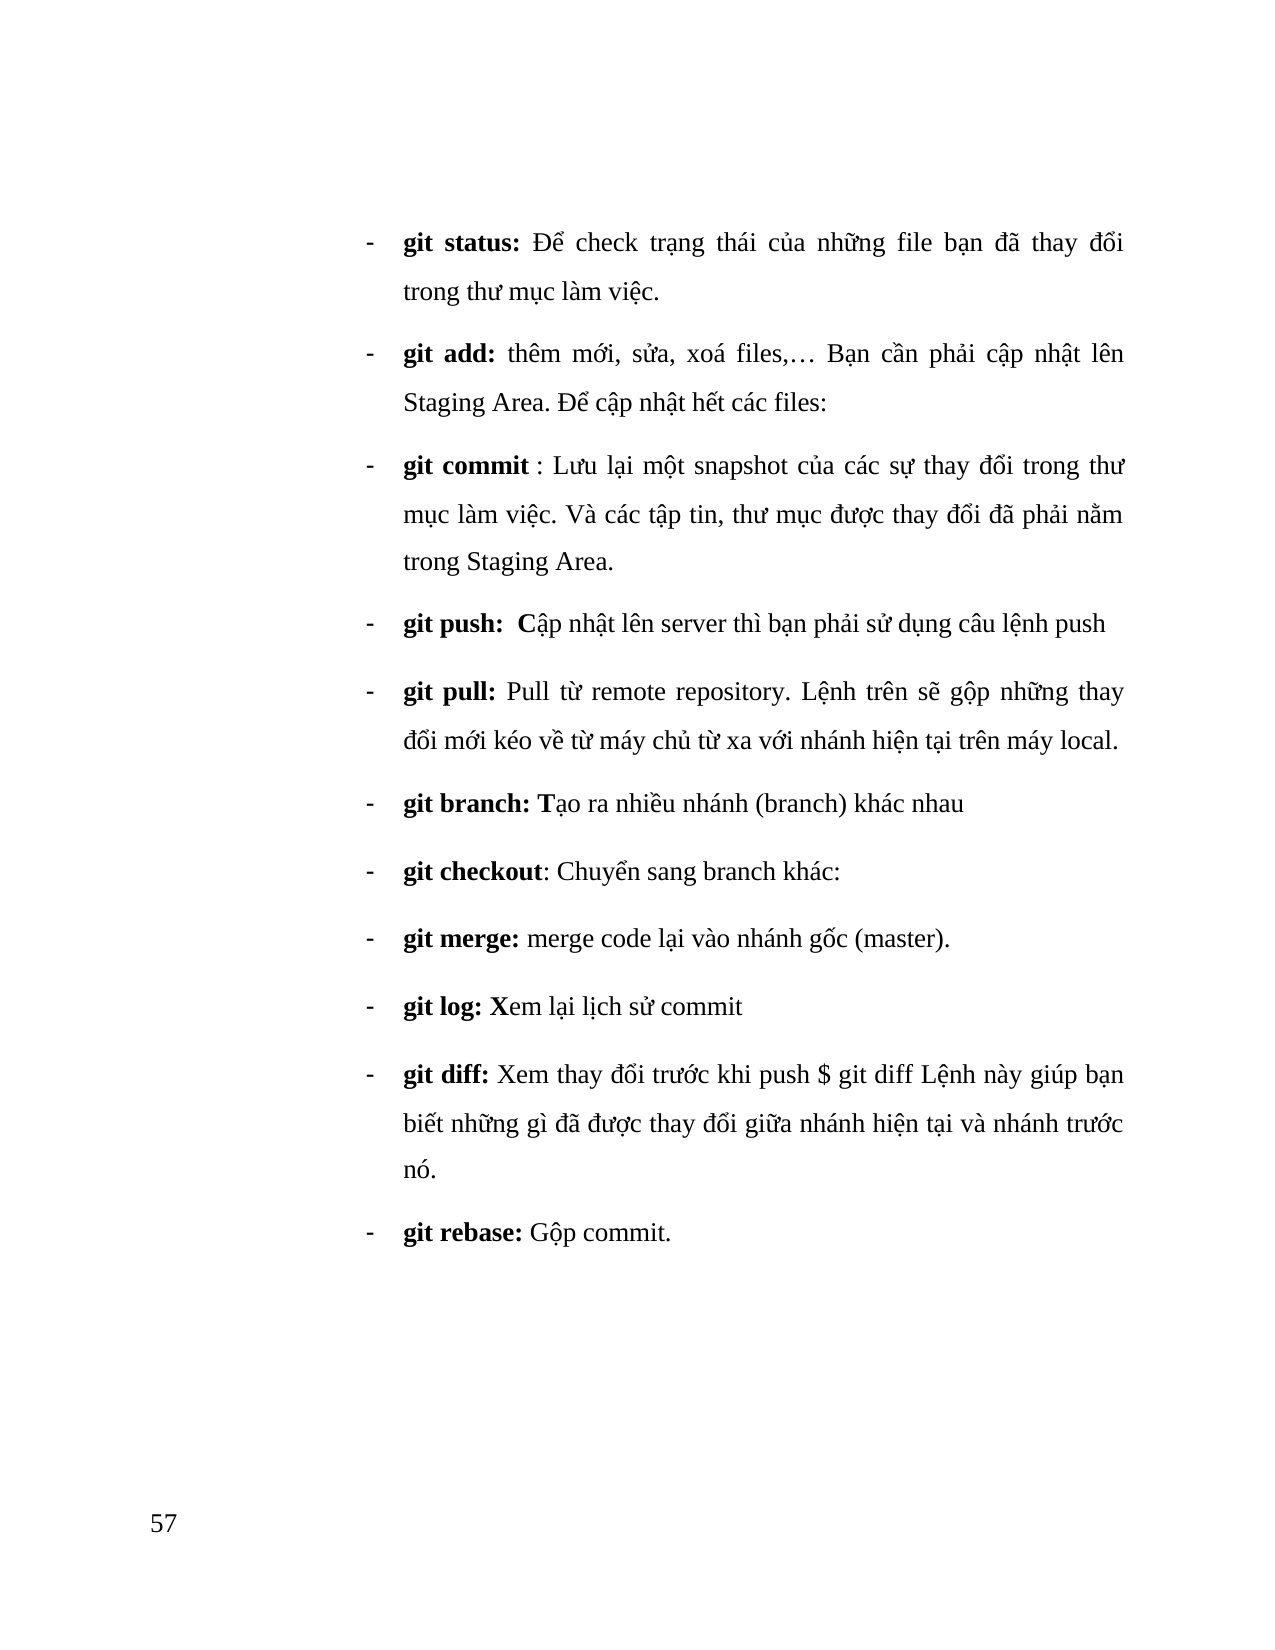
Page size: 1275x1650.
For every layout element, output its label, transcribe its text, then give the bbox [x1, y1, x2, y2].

list git status: Để check trạng thái của những file bạn đã thay đổi trong thư mục làm việc. [366, 222, 1125, 306]
list git log: Xem lại lịch sử commit [366, 987, 1125, 1023]
list git rebase: Gộp commit. [366, 1213, 1125, 1249]
list git pull: Pull từ remote repository. Lệnh trên sẽ gộp những thay đổi mới kéo về từ máy chủ từ xa với nhánh hiện tại trên máy local. [366, 672, 1125, 755]
list git checkout: Chuyển sang branch khác: [366, 851, 1125, 888]
list git push: Cập nhật lên server thì bạn phải sử dụng câu lệnh push [366, 604, 1125, 641]
list git merge: merge code lại vào nhánh gốc (master). [366, 919, 1125, 956]
list git diff: Xem thay đổi trước khi push $ git diff Lệnh này giúp bạn biết những gì đã được thay đổi giữa nhánh hiện tại và nhánh trước nó. [366, 1054, 1125, 1184]
list git branch: Tạo ra nhiều nhánh (branch) khác nhau [366, 783, 1125, 820]
list git commit : Lưu lại một snapshot của các sự thay đổi trong thư mục làm việc. Và các tập tin, thư mục được thay đổi đã phải nằm trong Staging Area. [366, 446, 1125, 576]
list git add: thêm mới, sửa, xoá files,… Bạn cần phải cập nhật lên Staging Area. Để cập nhật hết các files: [366, 334, 1125, 417]
